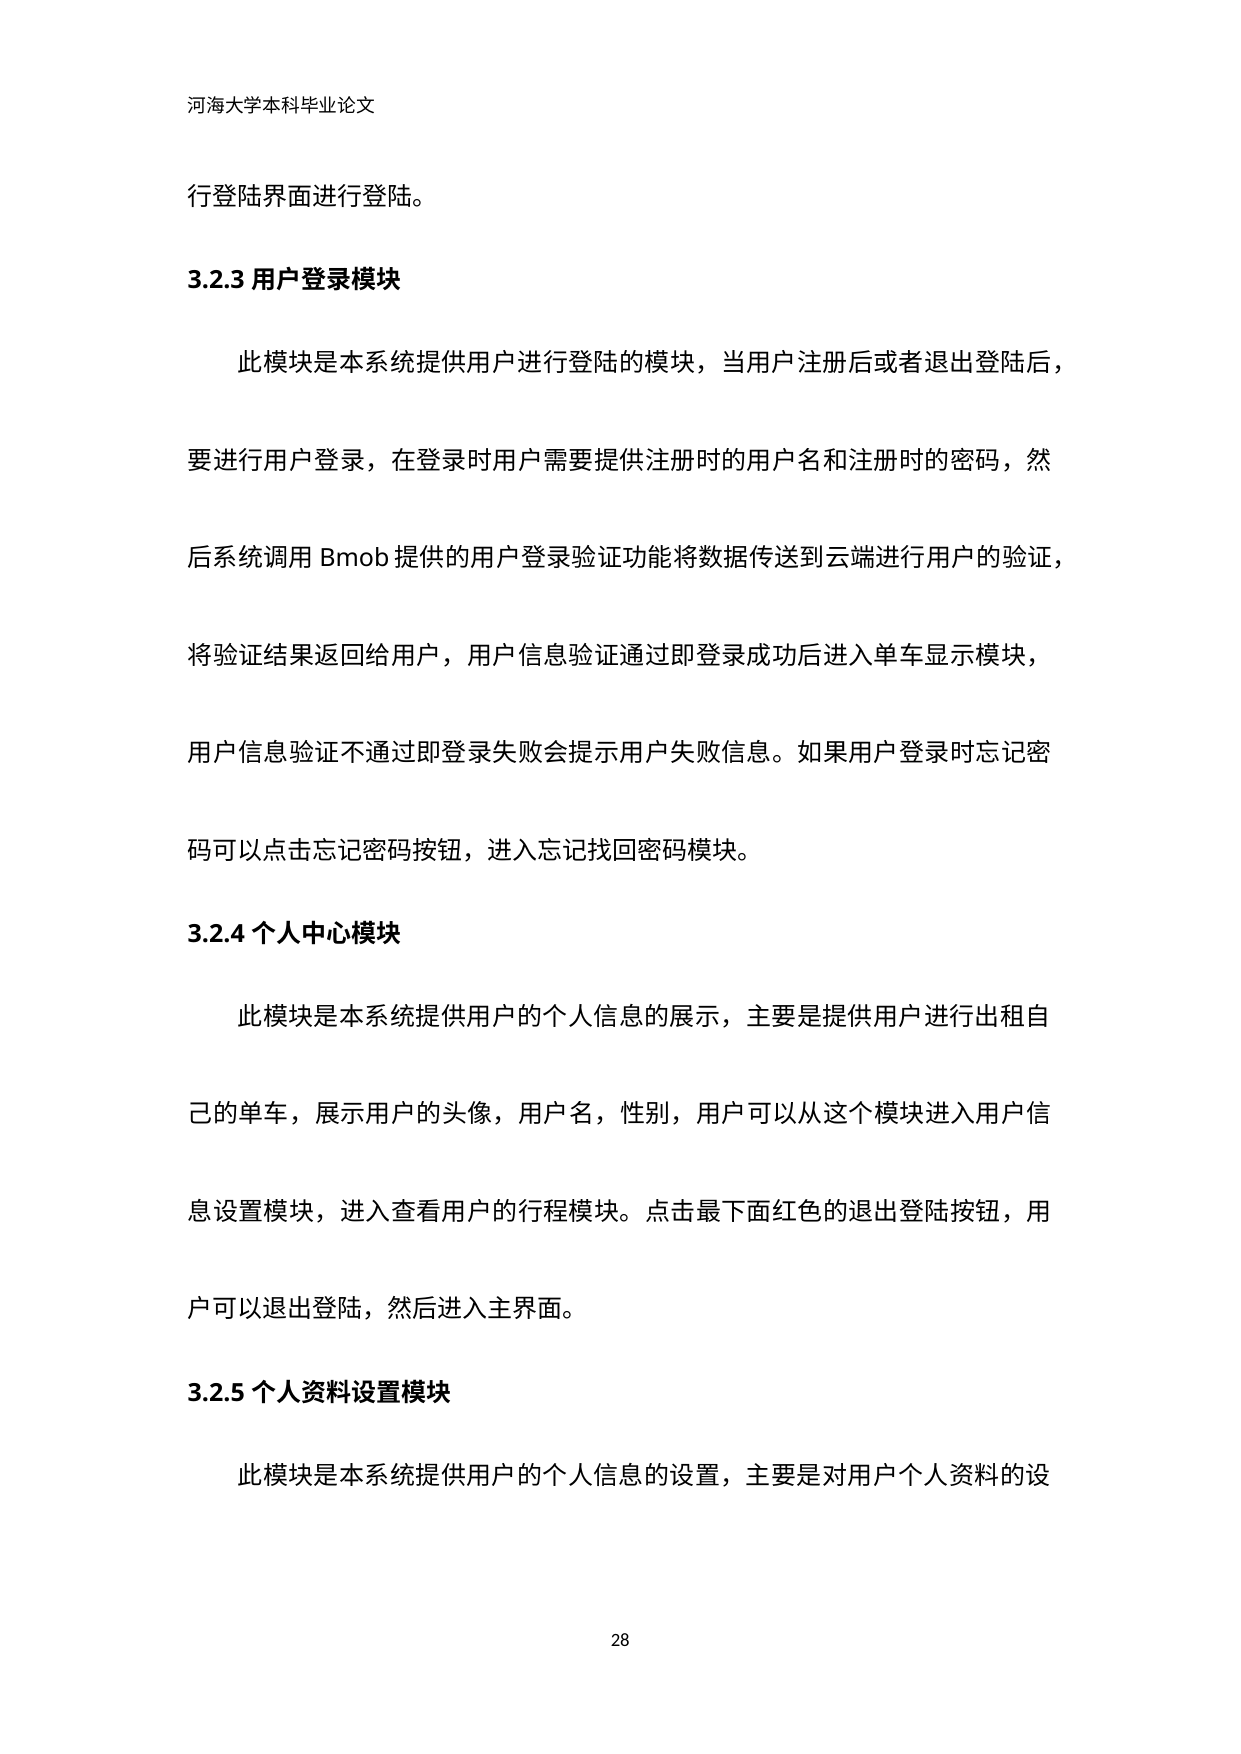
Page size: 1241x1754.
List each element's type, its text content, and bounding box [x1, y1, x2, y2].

text 3.2.3 用户登录模块 [187, 245, 1053, 310]
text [187, 1441, 1053, 1506]
text 此模块是本系统提供用户进行登陆的模块，当用户注册后或者退出登陆后，要进行用户登录，在登录时用户需要提供注册时的用户名和注册时的密码，然后系统调用Bmob提供的用户登录验证功能将数据传送到云端进行用户的验证，将验证结果返回给用户，用户信息验证通过即登录成功后进入单车显示模块，用户信息验证不通过即登录失败会提示用户失败信息。如果用户登录时忘记密码可以点击忘记密码按钮，进入忘记找回密码模块。 [187, 328, 1053, 881]
text 3.2.5 个人资料设置模块 [187, 1358, 1053, 1423]
text 此模块是本系统提供用户的个人信息的展示，主要是提供用户进行出租自己的单车，展示用户的头像，用户名，性别，用户可以从这个模块进入用户信息设置模块，进入查看用户的行程模块。点击最下面红色的退出登陆按钮，用户可以退出登陆，然后进入主界面。 [187, 982, 1053, 1339]
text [187, 162, 1053, 227]
text 3.2.4 个人中心模块 [187, 899, 1053, 964]
